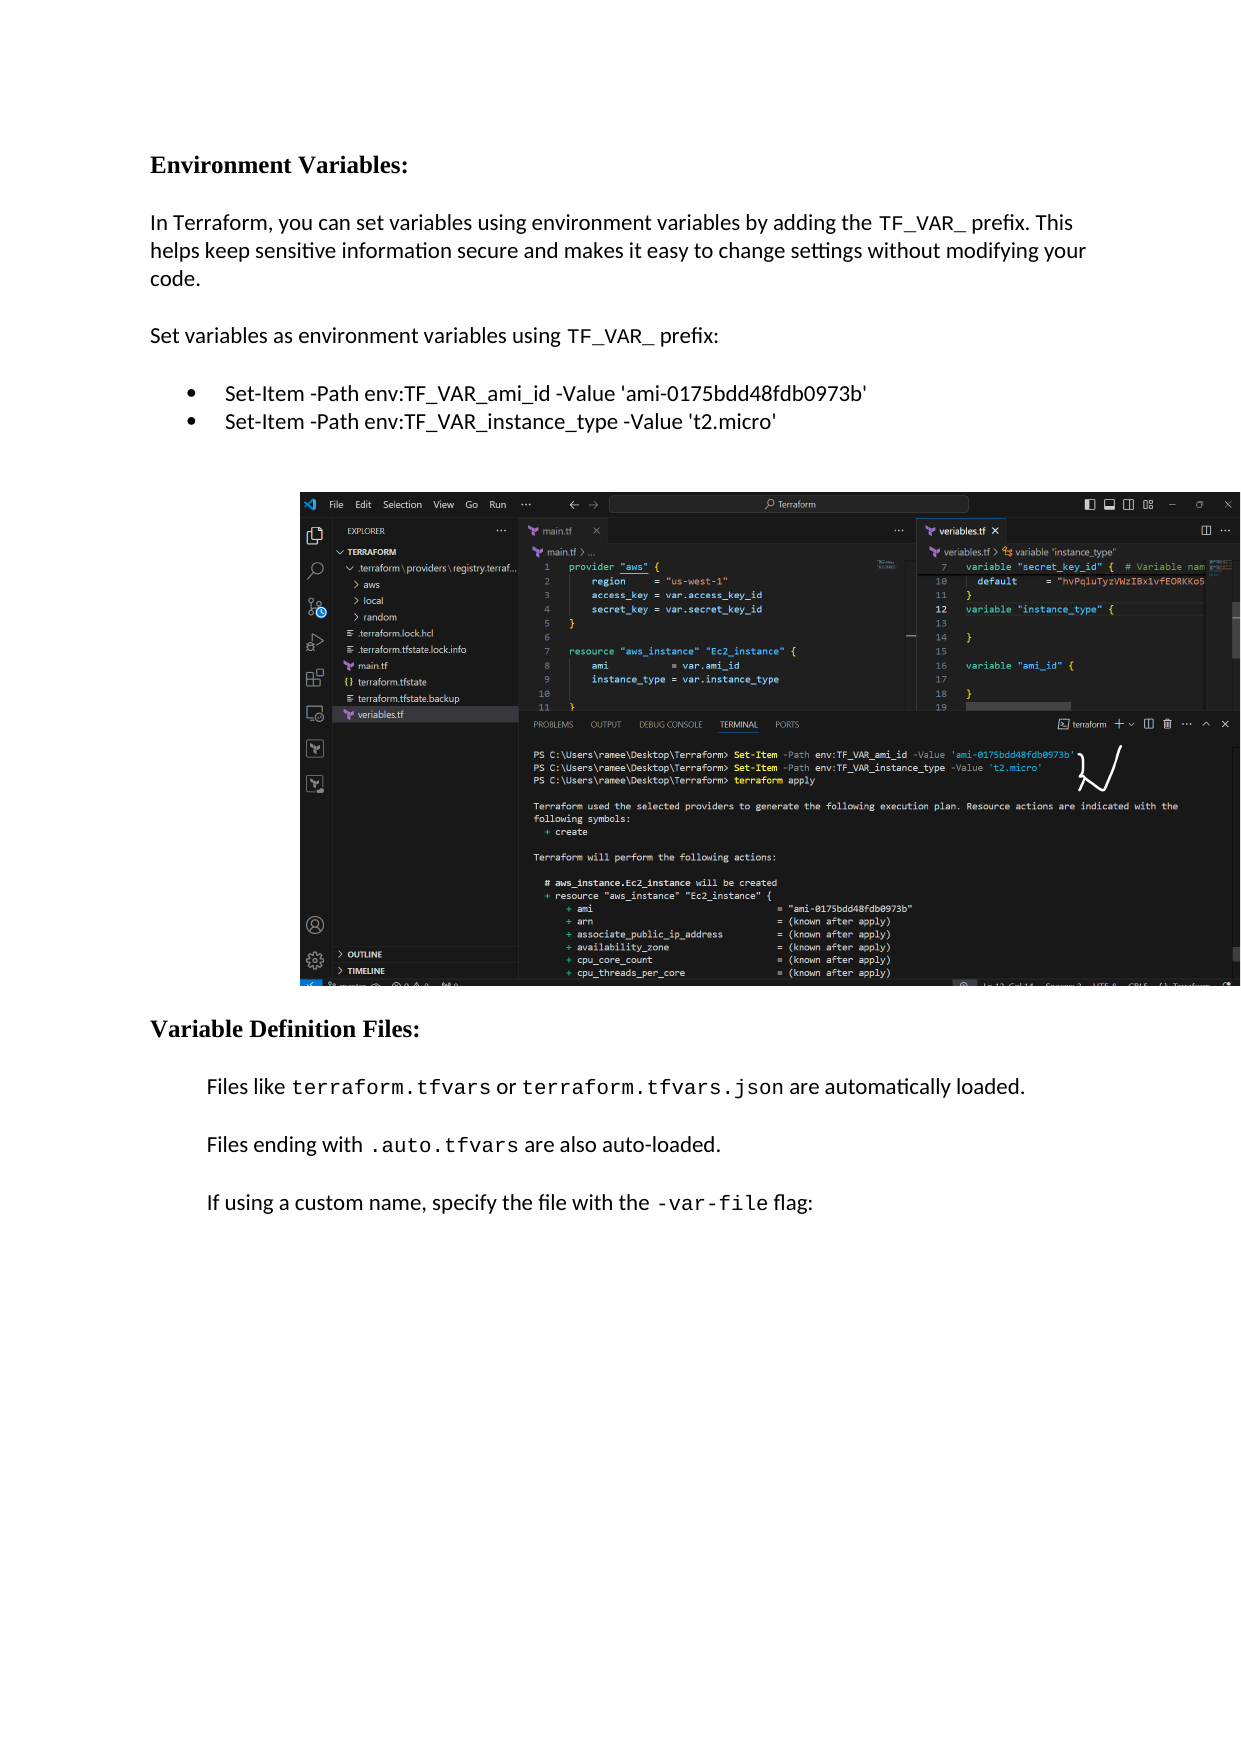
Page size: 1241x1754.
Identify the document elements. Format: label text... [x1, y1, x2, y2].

text Environment Variables: [150, 150, 1090, 179]
text In Terraform, you can set variables using environment variables by adding the TF_VAR_ prefix. This helps keep sensitive information secure and makes it easy to change settings without modifying your code. [150, 208, 1090, 292]
text Set variables as environment variables using TF_VAR_ prefix: [150, 322, 1090, 350]
list Set-Item -Path env:TF_VAR_instance_type -Value 't2.micro' [187, 407, 1090, 435]
text Files ending with .auto.tfvars are also auto-loaded. [150, 1130, 1090, 1159]
text If using a custom name, specify the file with the -var-file flag: [150, 1188, 1090, 1216]
text Variable Definition Files: [150, 1014, 1090, 1043]
list Set-Item -Path env:TF_VAR_ami_id -Value 'ami-0175bdd48fdb0973b' [187, 379, 1090, 407]
picture [300, 492, 1241, 986]
text Files like terraform.tfvars or terraform.tfvars.json are automatically loaded. [150, 1072, 1090, 1101]
